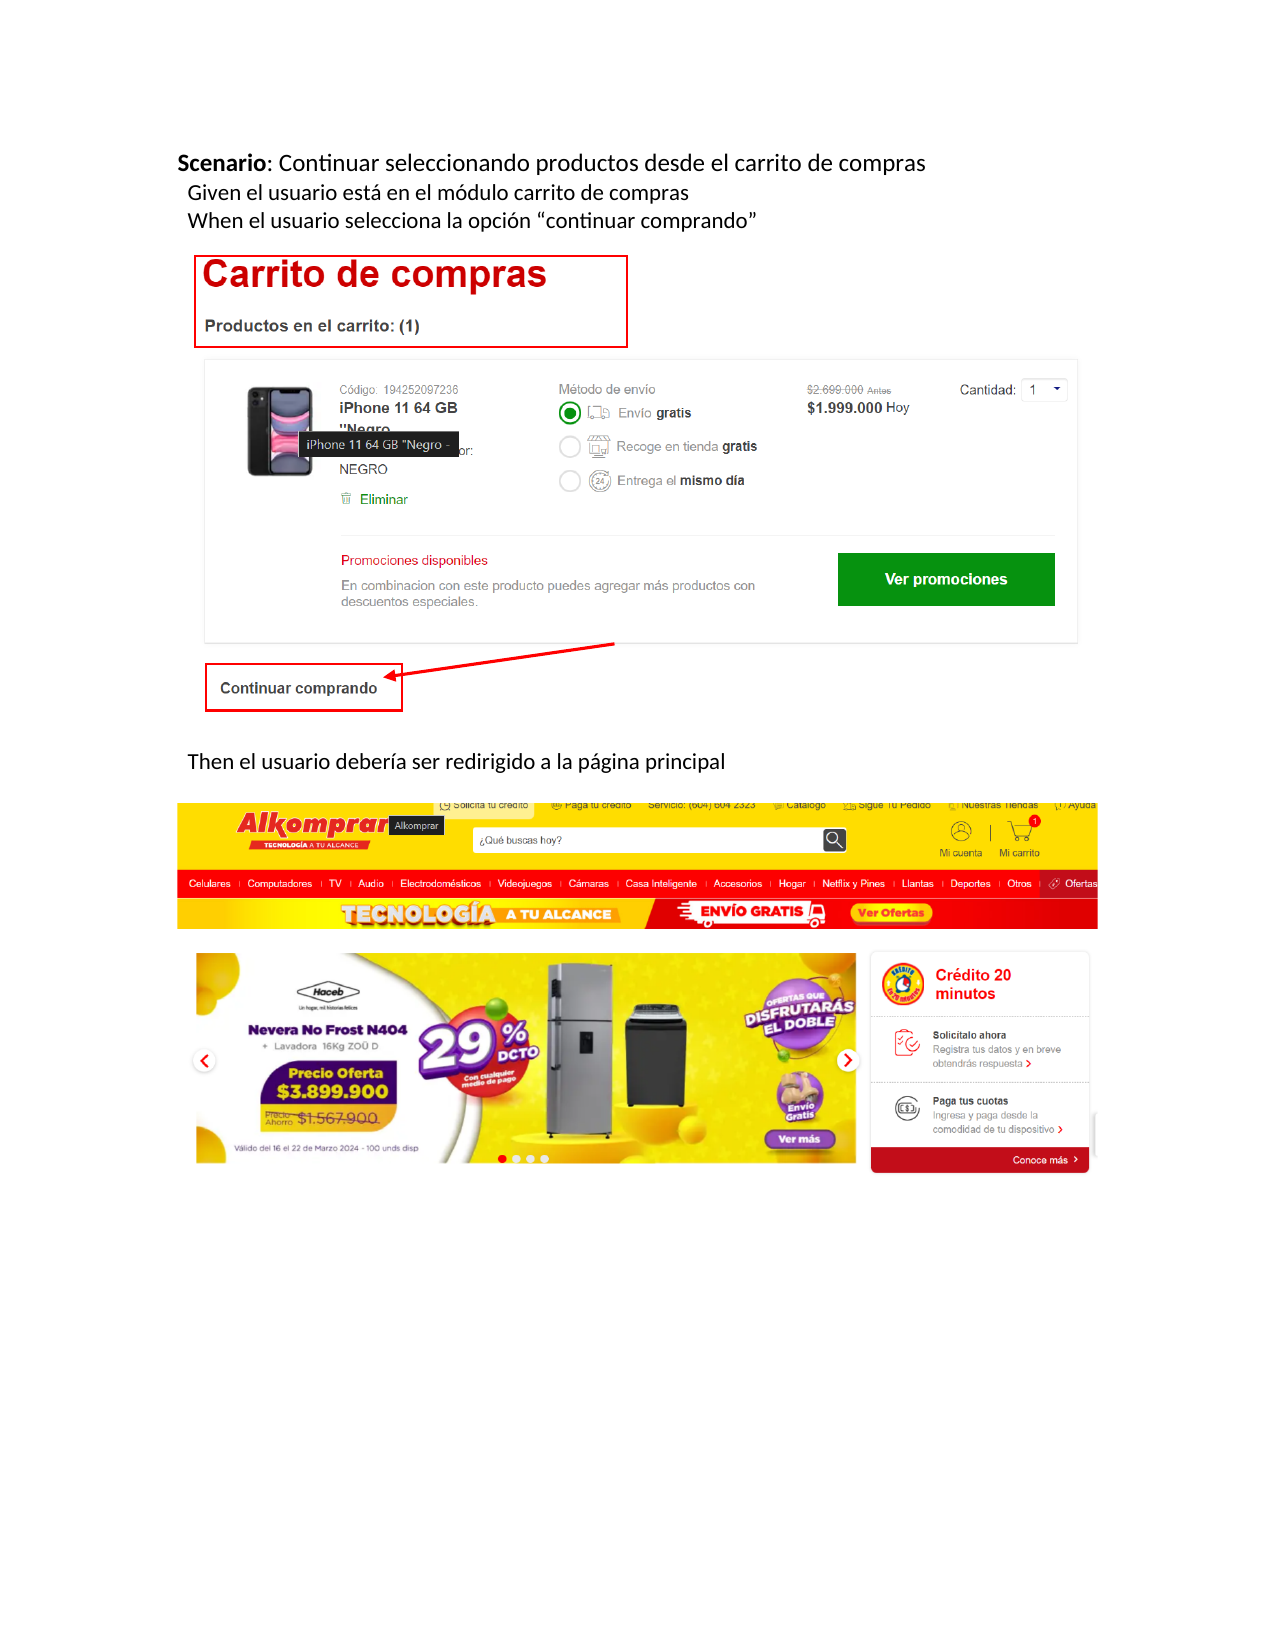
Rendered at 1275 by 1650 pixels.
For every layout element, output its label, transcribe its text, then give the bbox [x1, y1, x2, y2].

picture [177, 234, 1098, 719]
text Scenario: Continuar seleccionando productos desde el carrito de compras [177, 148, 1098, 178]
text Then el usuario debería ser redirigido a la página principal [177, 747, 1098, 775]
picture [177, 803, 1098, 1194]
text Given el usuario está en el módulo carrito de compras [177, 178, 1098, 206]
text When el usuario selecciona la opción “continuar comprando” [177, 206, 1098, 234]
